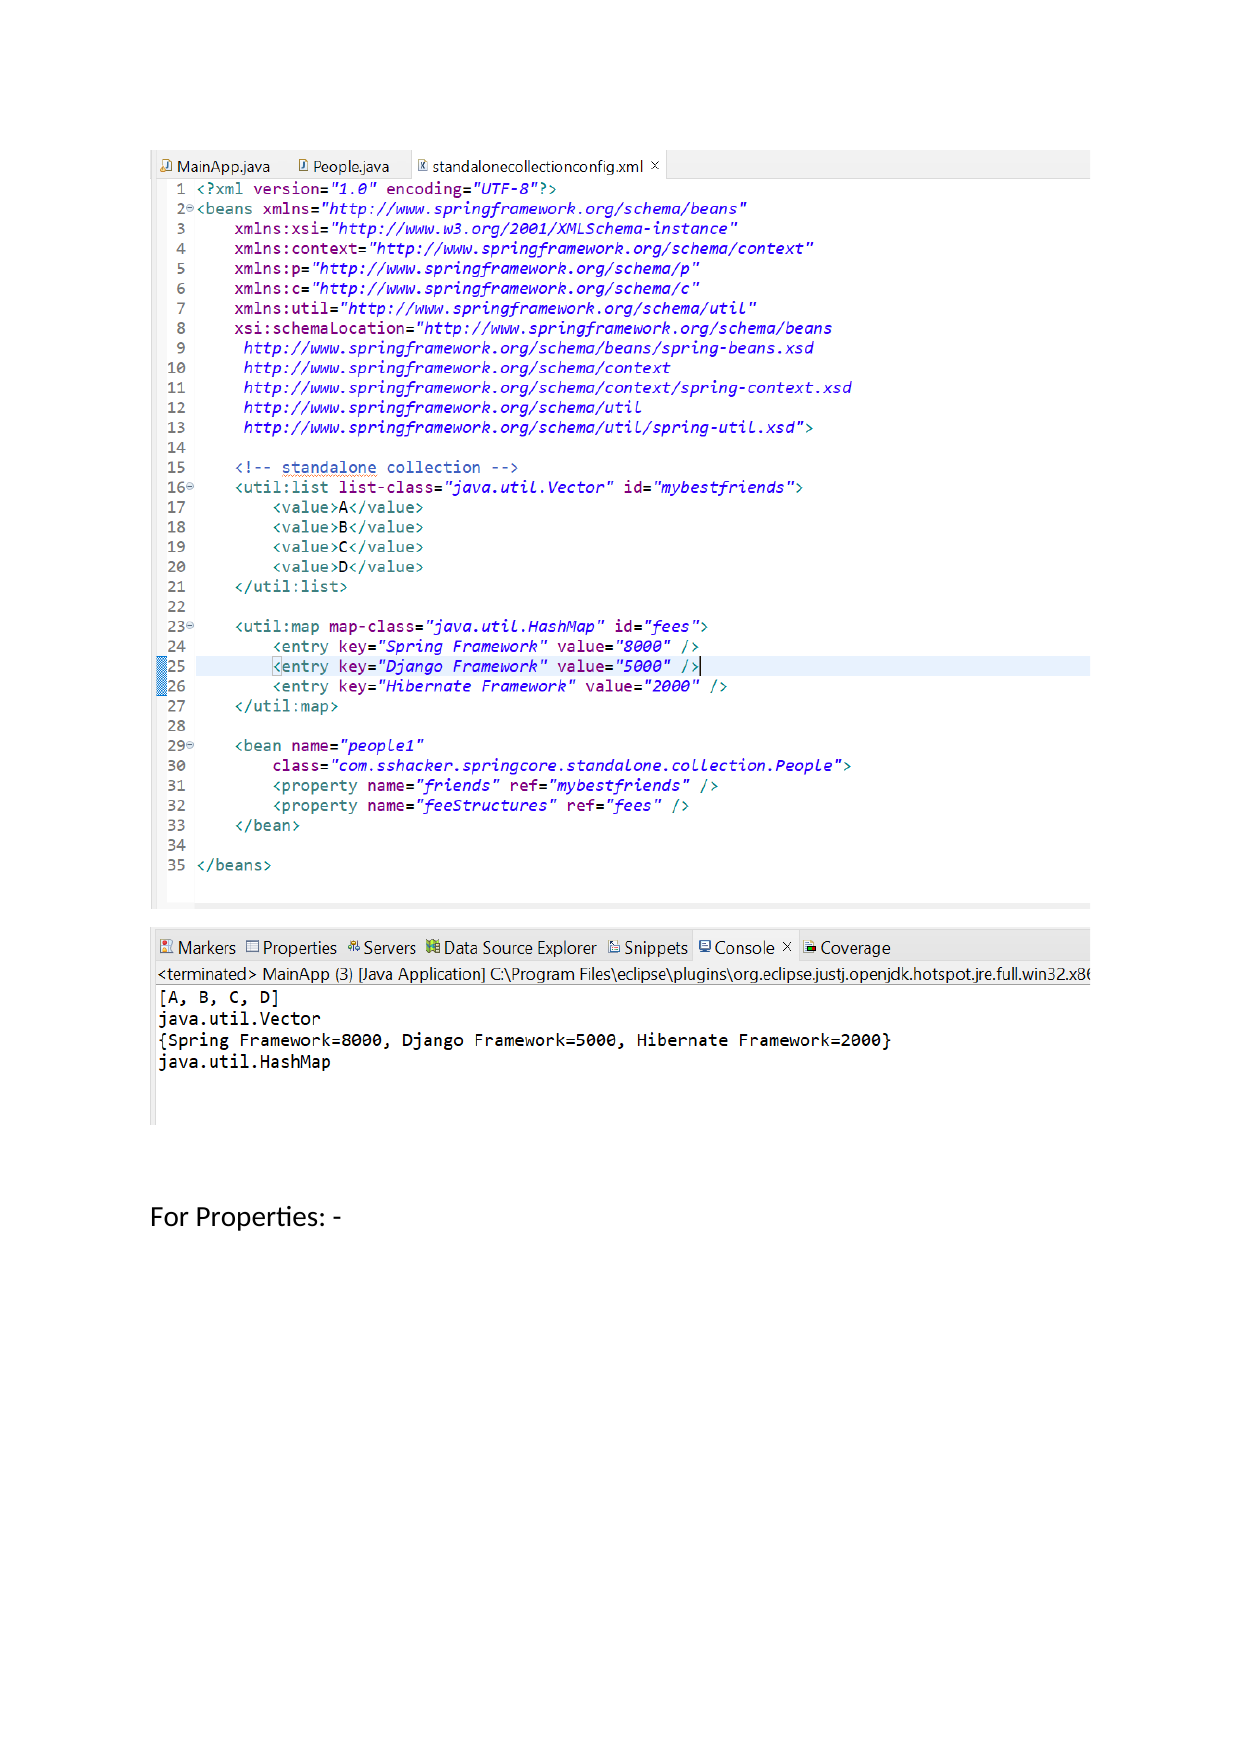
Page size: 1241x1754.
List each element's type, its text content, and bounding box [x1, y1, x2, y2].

text For Properties: - [150, 1198, 1090, 1234]
picture [150, 150, 1091, 909]
picture [150, 927, 1091, 1125]
